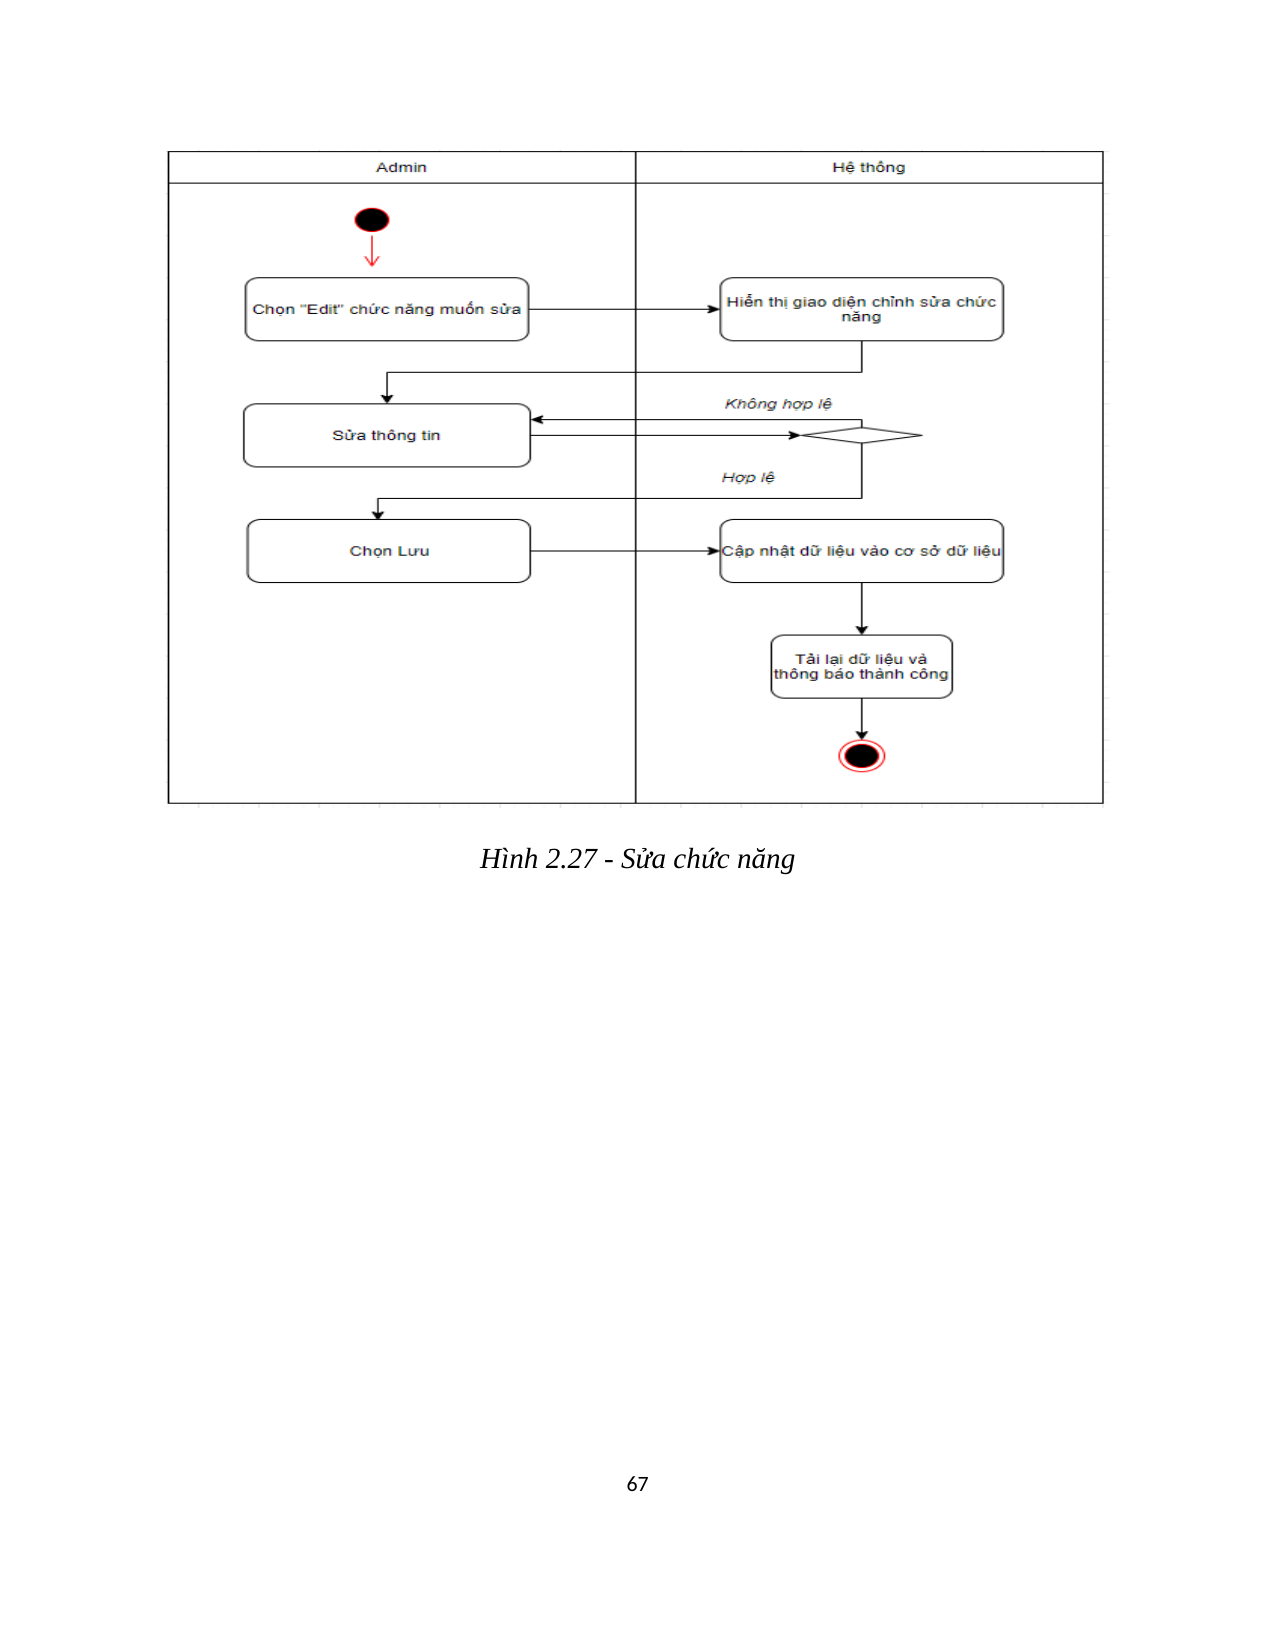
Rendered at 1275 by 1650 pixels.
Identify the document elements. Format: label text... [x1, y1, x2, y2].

text Hình 2.27 - Sửa chức năng [150, 841, 1125, 925]
picture [165, 150, 1110, 808]
